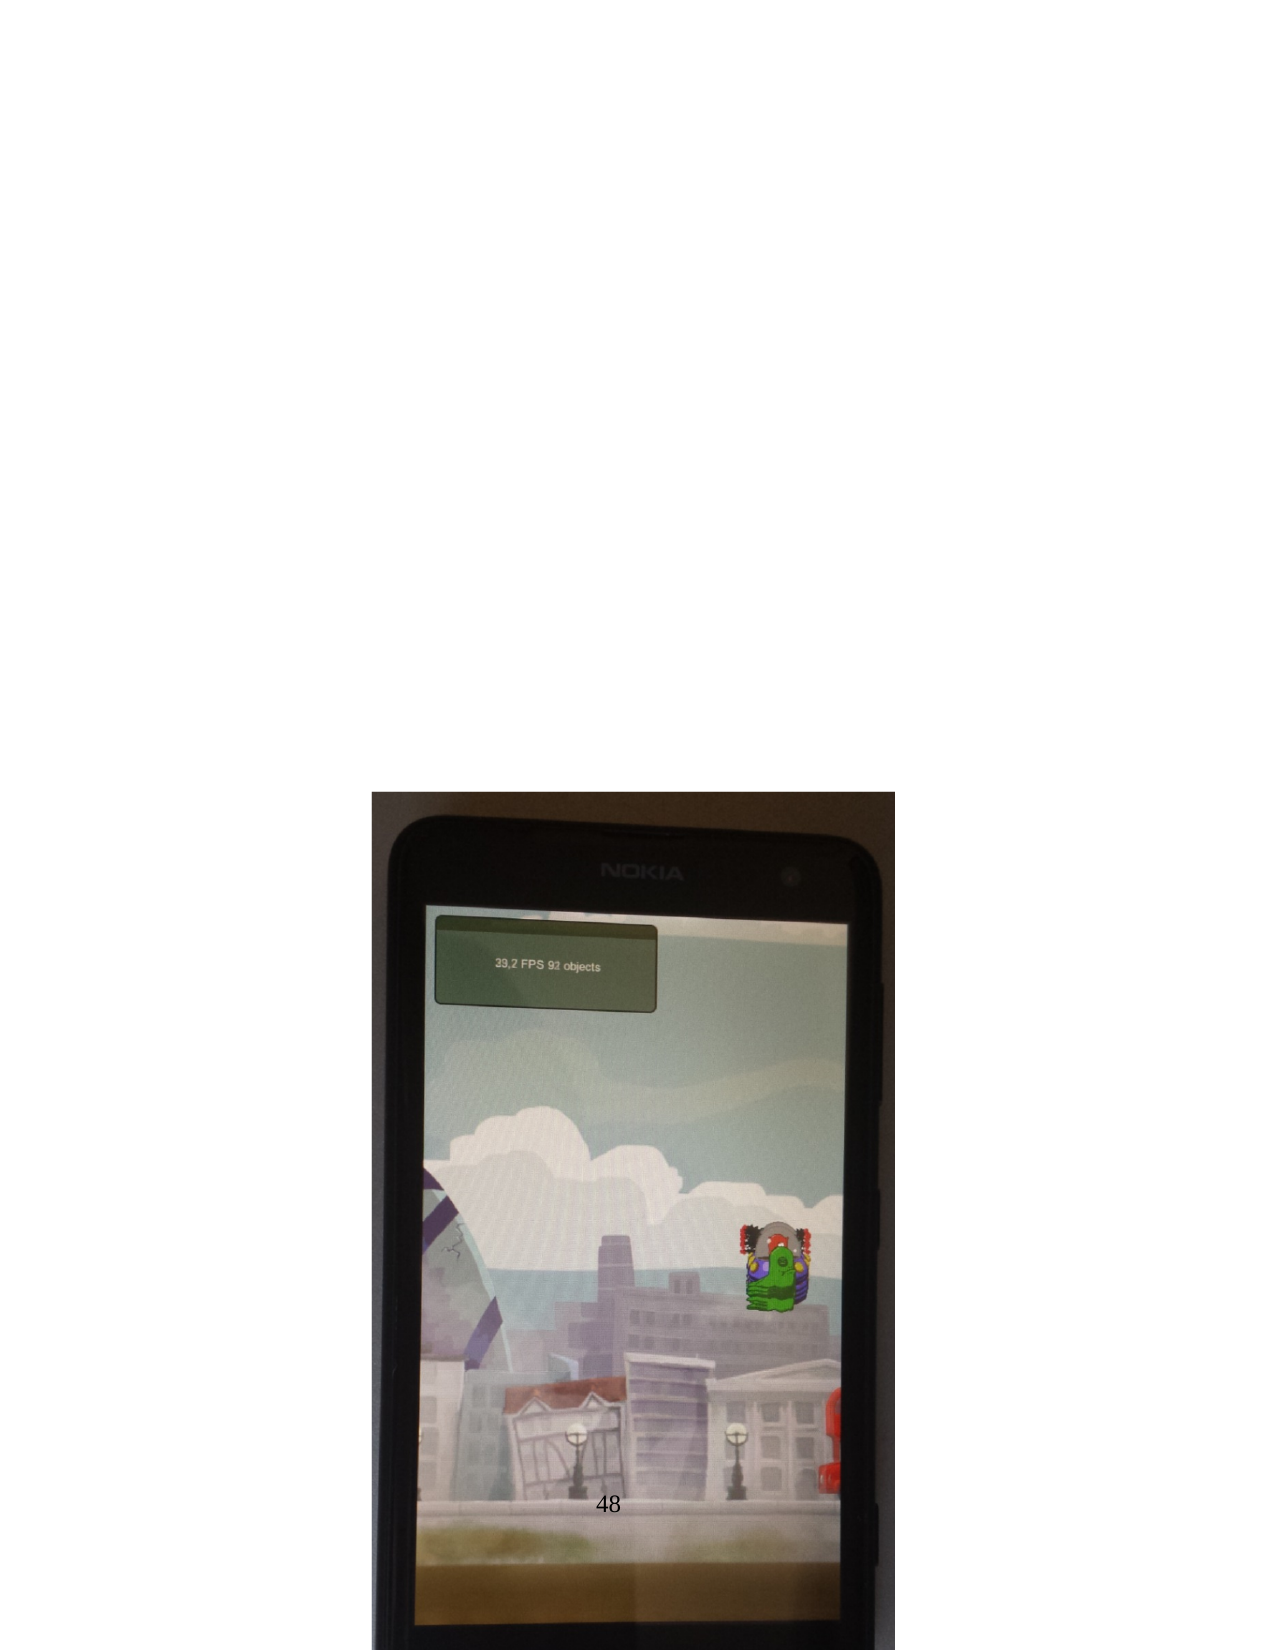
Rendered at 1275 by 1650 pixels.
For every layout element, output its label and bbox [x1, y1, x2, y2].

picture [372, 793, 895, 1650]
